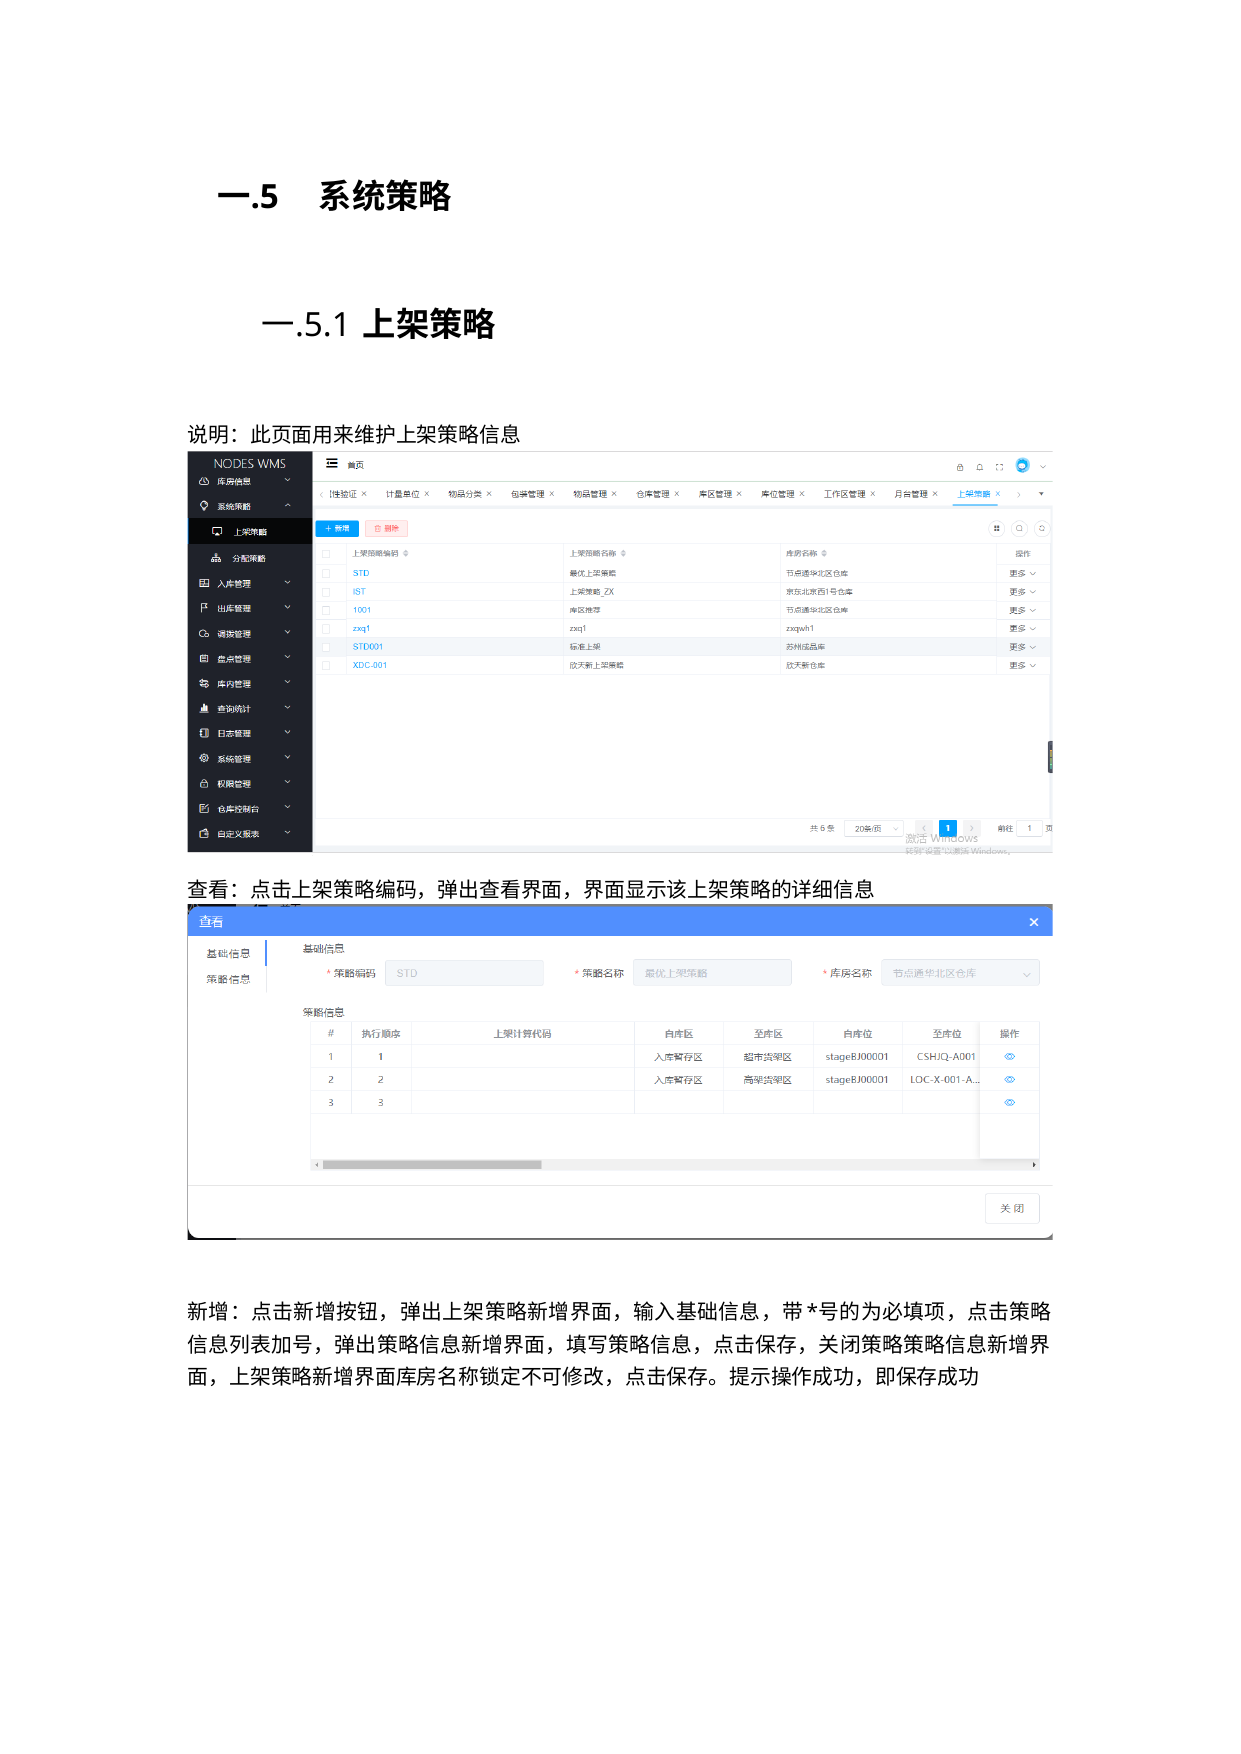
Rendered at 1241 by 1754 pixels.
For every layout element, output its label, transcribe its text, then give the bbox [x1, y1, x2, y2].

subtitle 上架策略 [261, 289, 1053, 354]
picture [187, 449, 1053, 856]
text 新增：点击新增按钮，弹出上架策略新增界面，输入基础信息，带*号的为必填项，点击策略信息列表加号，弹出策略信息新增界面，填写策略信息，点击保存，关闭策略策略信息新增界面，上架策略新增界面库房名称锁定不可修改，点击保存。提示操作成功，即保存成功 [187, 1294, 1053, 1392]
text 说明：此页面用来维护上架策略信息 [187, 417, 1053, 449]
picture [187, 904, 1053, 1240]
text 查看：点击上架策略编码，弹出查看界面，界面显示该上架策略的详细信息 [187, 872, 1053, 904]
subtitle 系统策略 [217, 162, 1053, 227]
